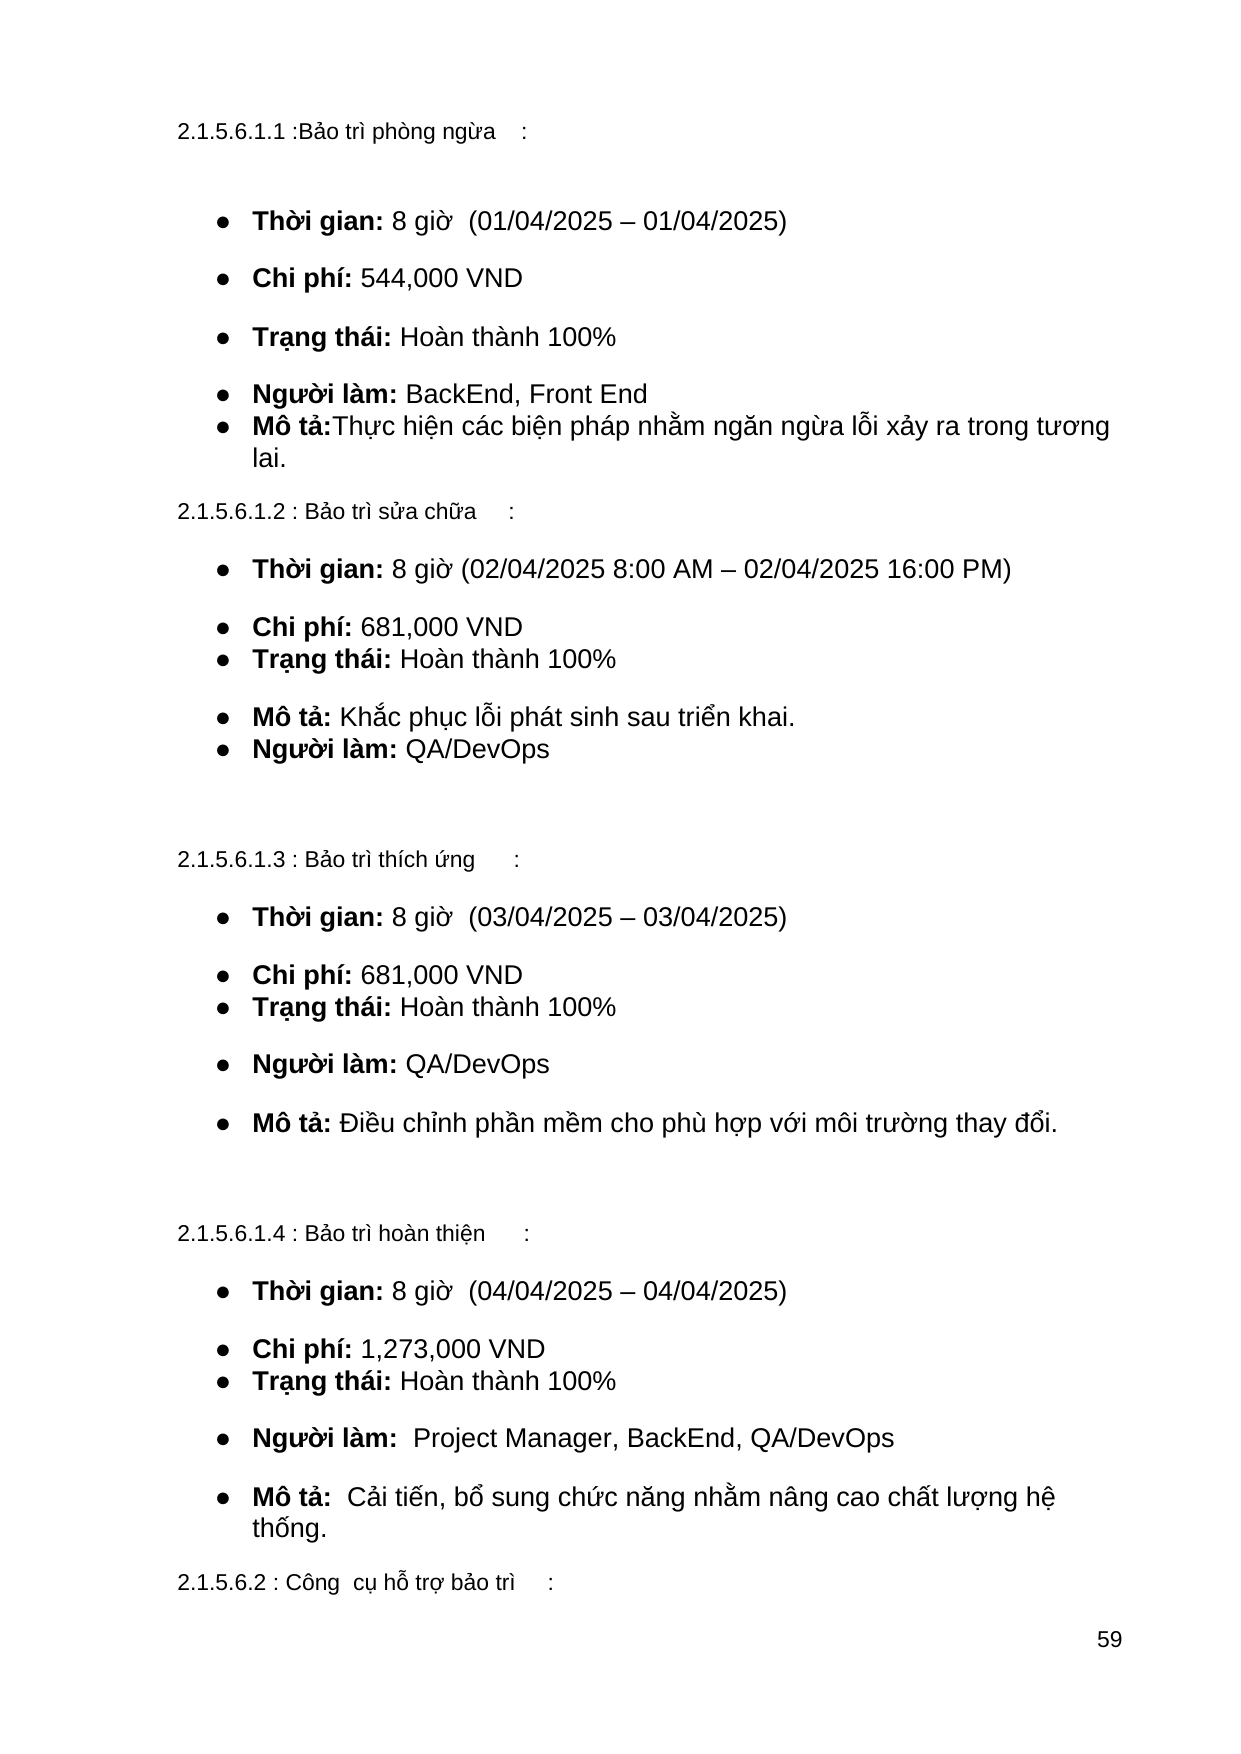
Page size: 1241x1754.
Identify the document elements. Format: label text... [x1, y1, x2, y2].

list Trạng thái: Hoàn thành 100% [214, 321, 1122, 378]
list Thời gian: 8 giờ (04/04/2025 – 04/04/2025) [214, 1275, 1122, 1333]
list Trạng thái: Hoàn thành 100% [214, 1364, 1122, 1422]
list Thời gian: 8 giờ (03/04/2025 – 03/04/2025) [214, 901, 1122, 959]
list Người làm: QA/DevOps [214, 733, 1122, 764]
list Người làm: BackEnd, Front End [214, 378, 1122, 410]
list Thời gian: 8 giờ (01/04/2025 – 01/04/2025) [214, 204, 1122, 262]
list Mô tả: Cải tiến, bổ sung chức năng nhằm nâng cao chất lượng hệ thống. [214, 1481, 1122, 1543]
text 2.1.5.6.1.4 : Bảo trì hoàn thiện : [177, 1220, 1122, 1246]
list Trạng thái: Hoàn thành 100% [214, 991, 1122, 1048]
list Chi phí: 544,000 VND [214, 262, 1122, 320]
list Trạng thái: Hoàn thành 100% [214, 643, 1122, 701]
list Người làm: Project Manager, BackEnd, QA/DevOps [214, 1422, 1122, 1480]
list Mô tả:Thực hiện các biện pháp nhằm ngăn ngừa lỗi xảy ra trong tương lai. [214, 410, 1122, 473]
list Chi phí: 681,000 VND [214, 611, 1122, 643]
list Chi phí: 1,273,000 VND [214, 1333, 1122, 1364]
list Chi phí: 681,000 VND [214, 959, 1122, 990]
list Mô tả: Khắc phục lỗi phát sinh sau triển khai. [214, 701, 1122, 732]
text 2.1.5.6.1.1 :Bảo trì phòng ngừa : [177, 118, 1122, 144]
list Thời gian: 8 giờ (02/04/2025 8:00 AM – 02/04/2025 16:00 PM) [214, 553, 1122, 611]
list Mô tả: Điều chỉnh phần mềm cho phù hợp với môi trường thay đổi. [214, 1107, 1122, 1138]
list Người làm: QA/DevOps [214, 1048, 1122, 1106]
text 2.1.5.6.2 : Công cụ hỗ trợ bảo trì : [177, 1569, 1122, 1595]
text 2.1.5.6.1.3 : Bảo trì thích ứng : [177, 846, 1122, 872]
text 2.1.5.6.1.2 : Bảo trì sửa chữa : [177, 498, 1122, 524]
